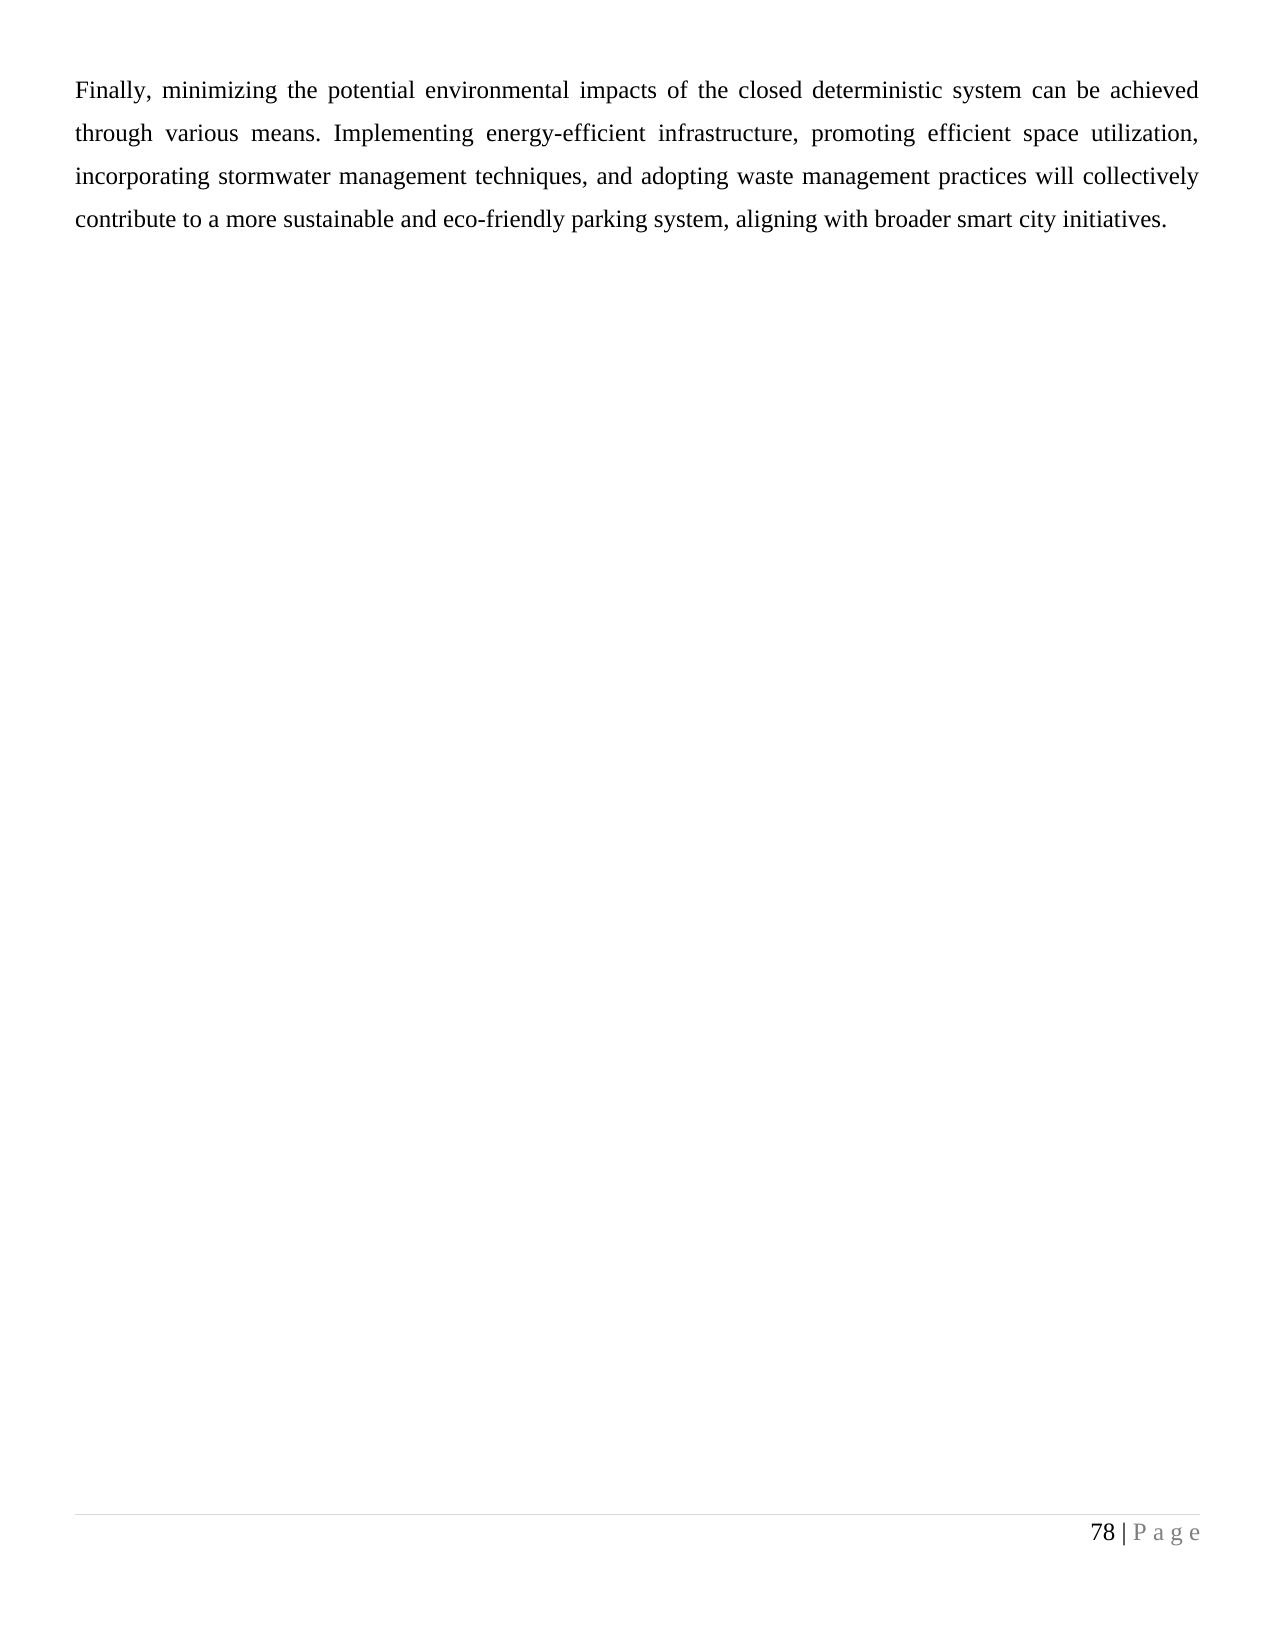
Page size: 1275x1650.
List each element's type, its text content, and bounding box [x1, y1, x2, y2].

text Finally, minimizing the potential environmental impacts of the closed deterministic system can be achieved through various means. Implementing energy-efficient infrastructure, promoting efficient space utilization, incorporating stormwater management techniques, and adopting waste management practices will collectively contribute to a more sustainable and eco-friendly parking system, aligning with broader smart city initiatives. [75, 75, 1200, 233]
